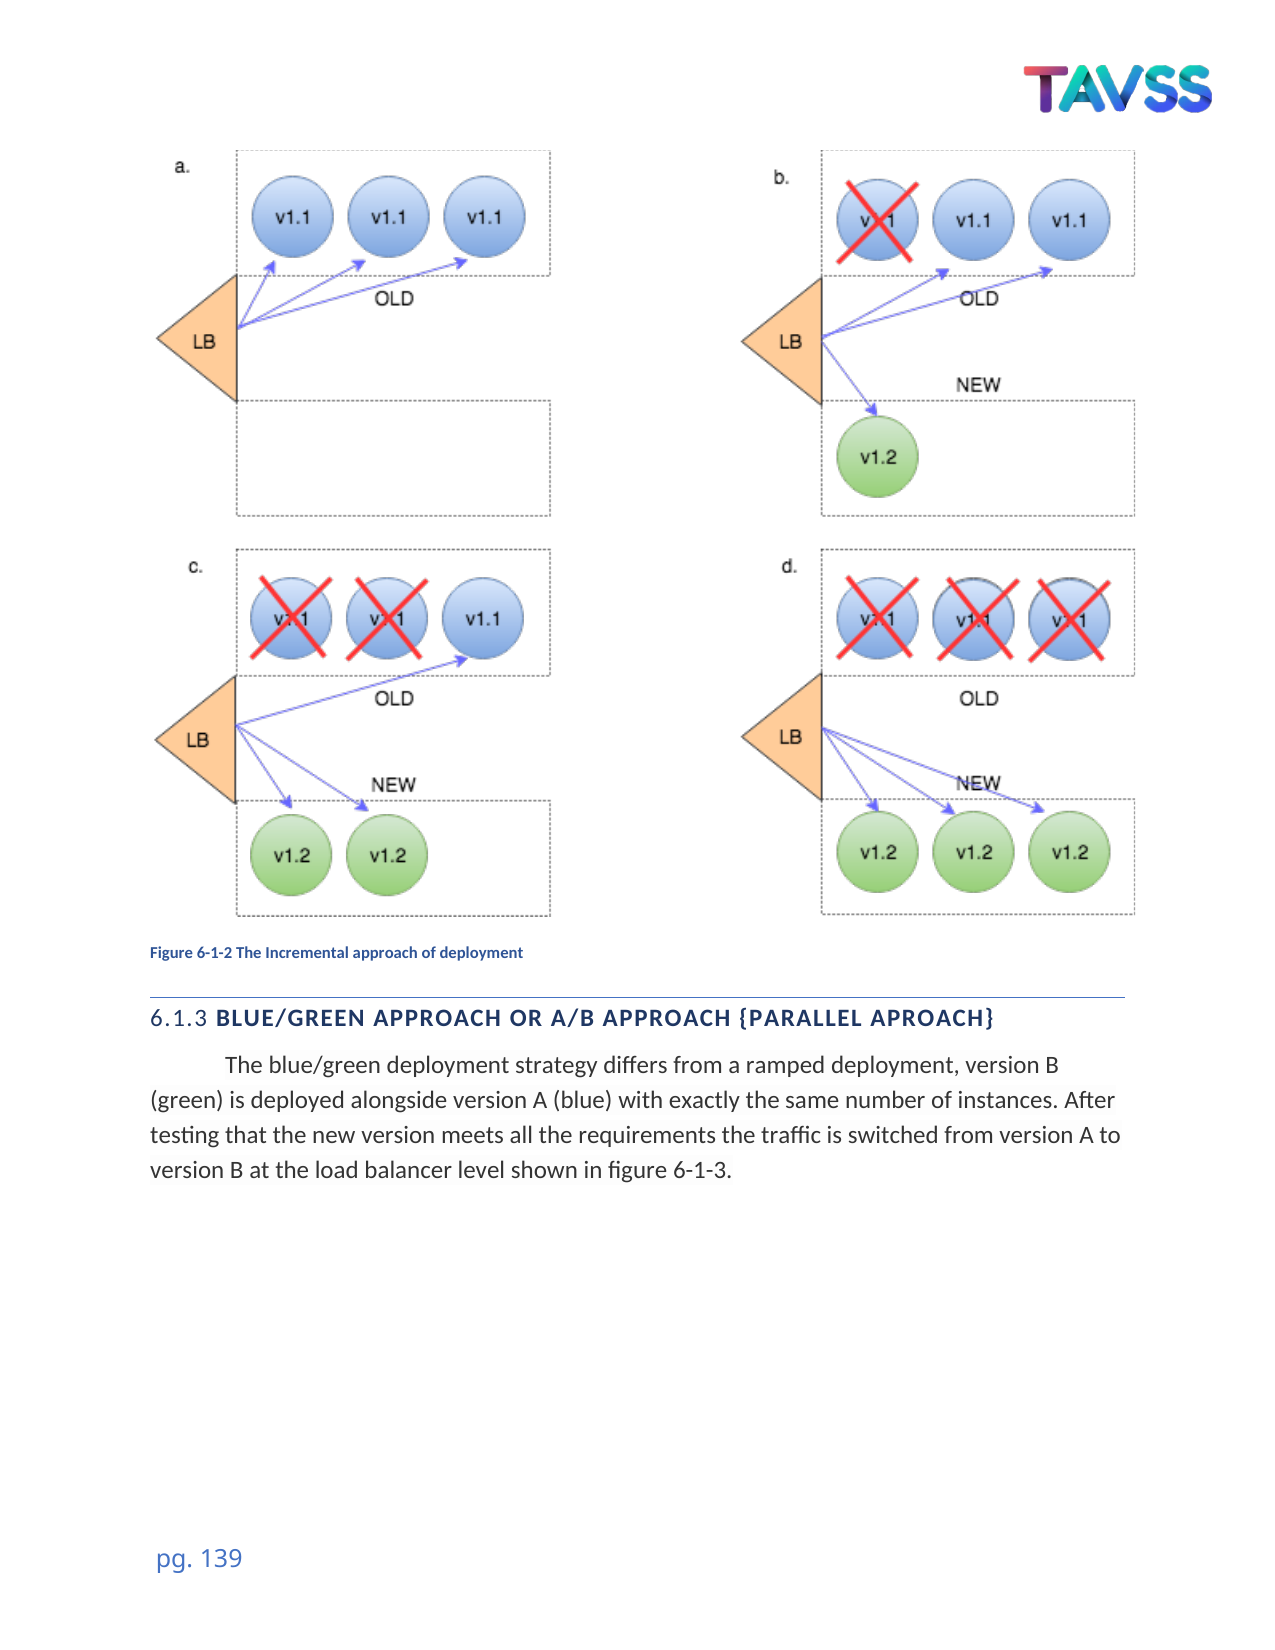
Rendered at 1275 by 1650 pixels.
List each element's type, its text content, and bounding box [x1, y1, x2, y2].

picture [150, 150, 1135, 917]
picture [1002, 41, 1236, 135]
text The blue/green deployment strategy differs from a ramped deployment, version B (green) is deployed alongside version A (blue) with exactly the same number of instances. After testing that the new version meets all the requirements the traffic is switched from version A to version B at the load balancer level shown in figure 6-1-3. [150, 1050, 1125, 1185]
subtitle 6.1.3 Blue/Green Approach or A/B Approach {Parallel Aproach} [150, 998, 1125, 1033]
text Figure 6-1-2 The Incremental approach of deployment [150, 942, 1125, 962]
